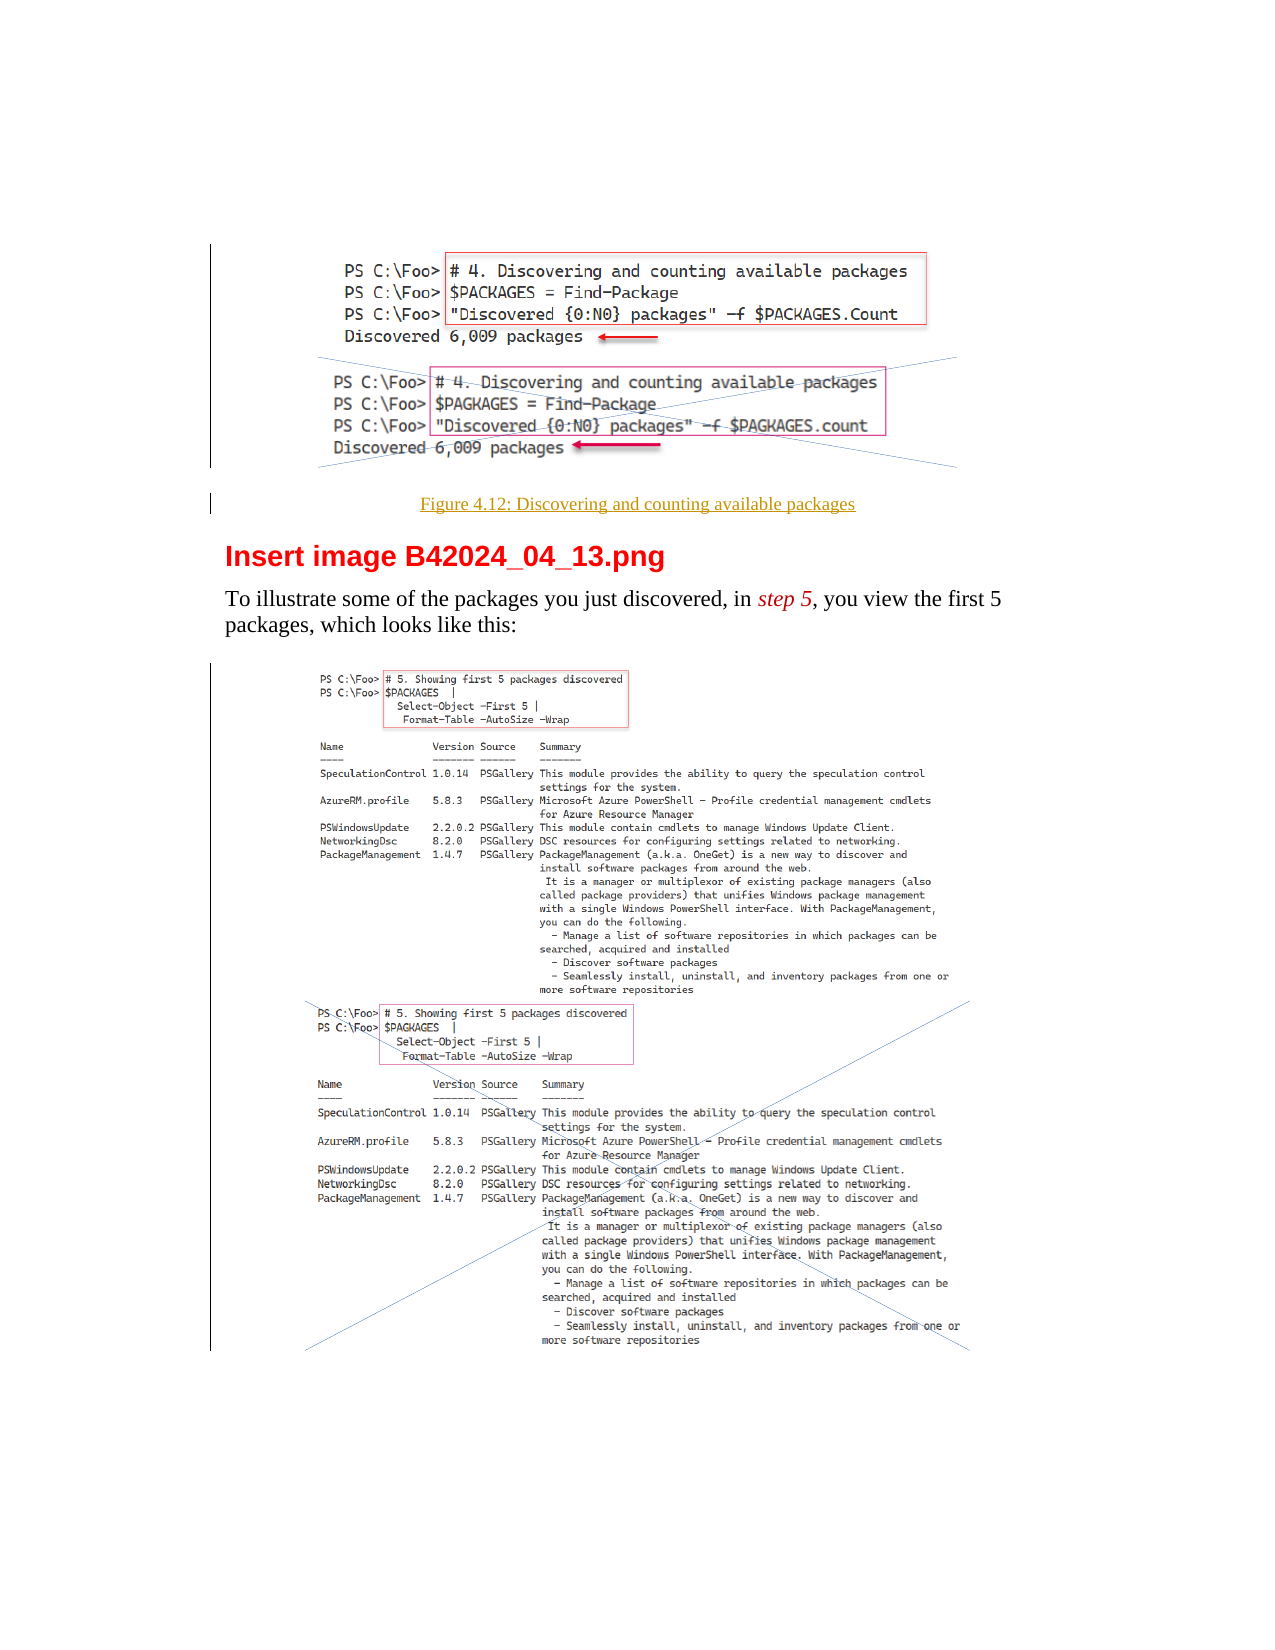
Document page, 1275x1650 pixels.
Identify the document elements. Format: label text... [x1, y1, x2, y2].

text Insert image B42024_04_13.png [225, 539, 1050, 573]
picture [307, 1177, 968, 1351]
picture [324, 244, 951, 412]
picture [321, 413, 954, 468]
picture [308, 662, 967, 1175]
picture [305, 1002, 635, 1349]
picture [639, 1002, 970, 1349]
text To illustrate some of the packages you just discovered, in step 5, you view the first 5 packages, which looks like this: [225, 585, 1050, 638]
picture [643, 357, 958, 468]
picture [318, 358, 632, 467]
